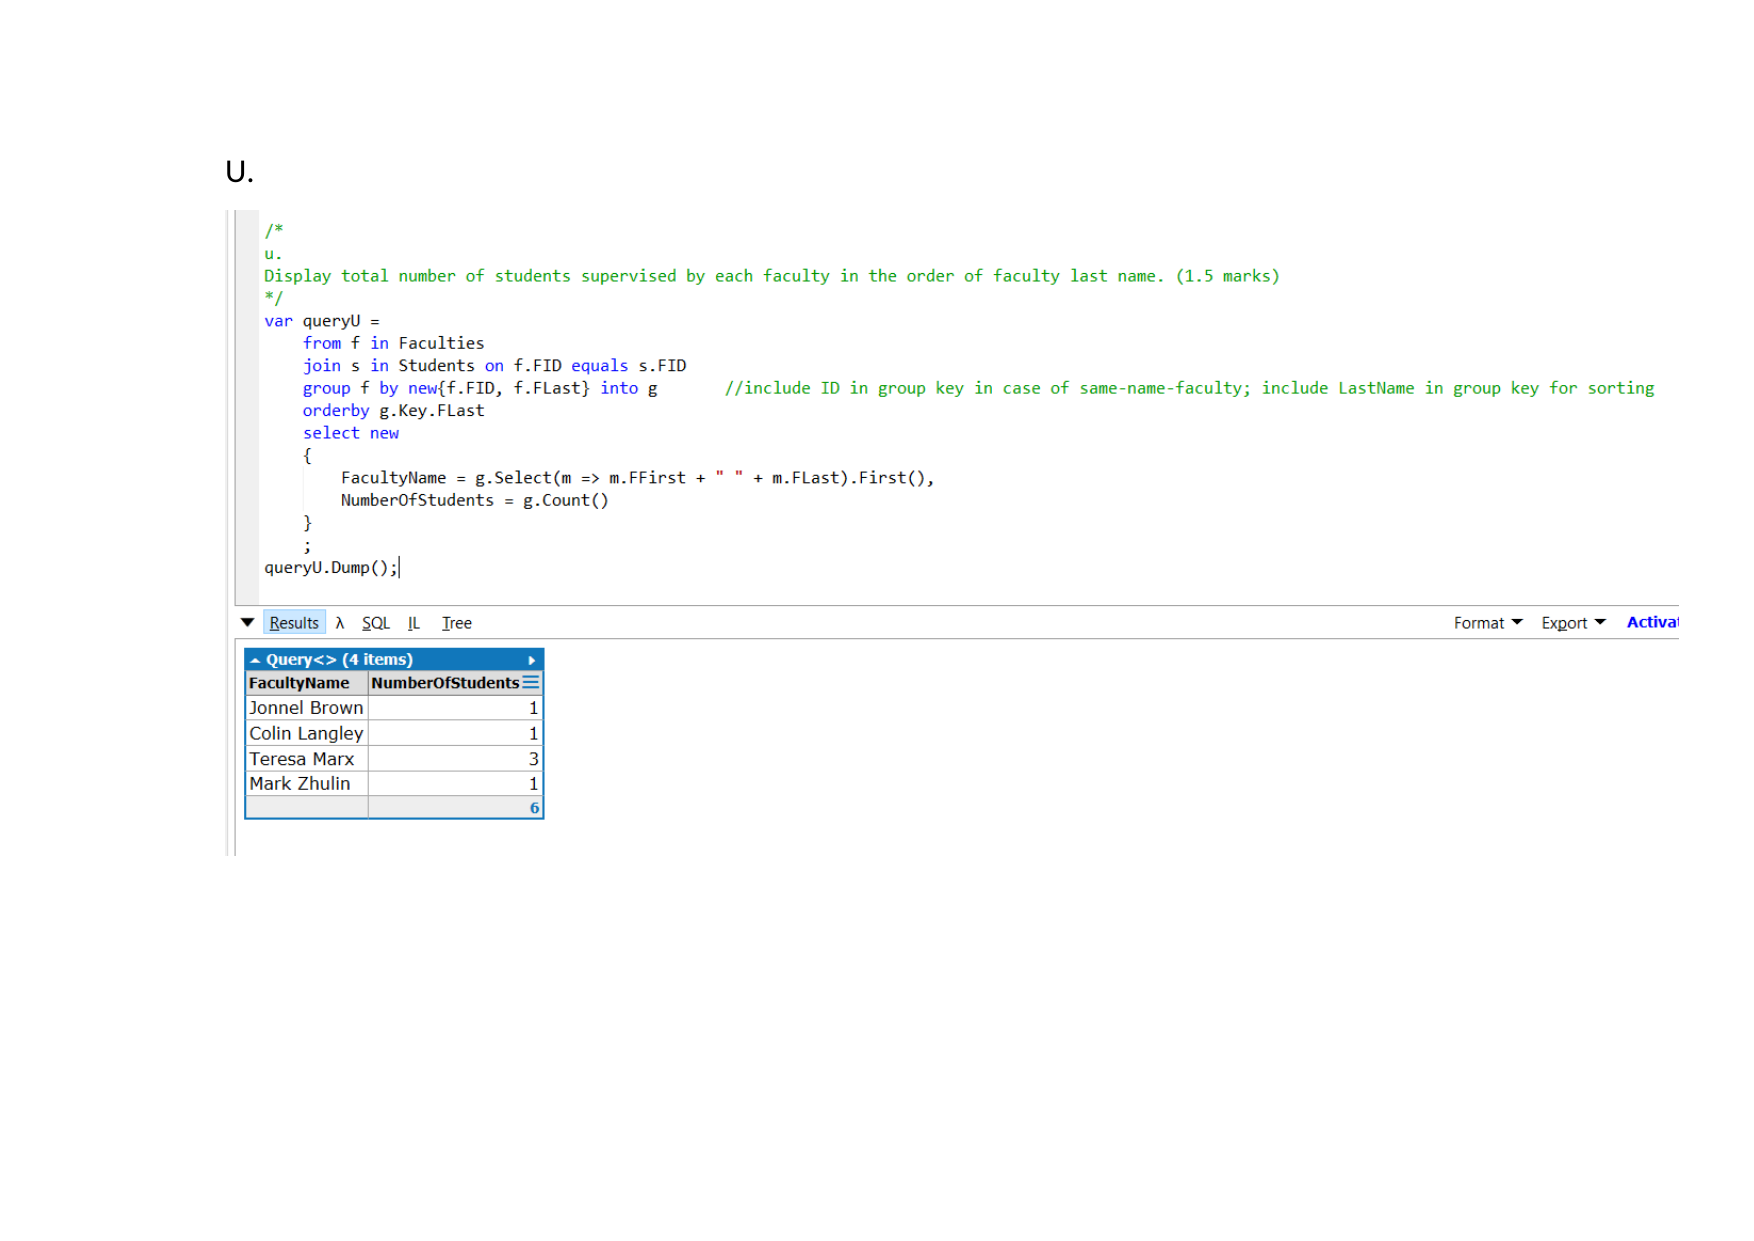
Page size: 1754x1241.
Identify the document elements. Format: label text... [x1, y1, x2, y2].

picture [225, 210, 1679, 856]
text U. [150, 150, 1604, 191]
